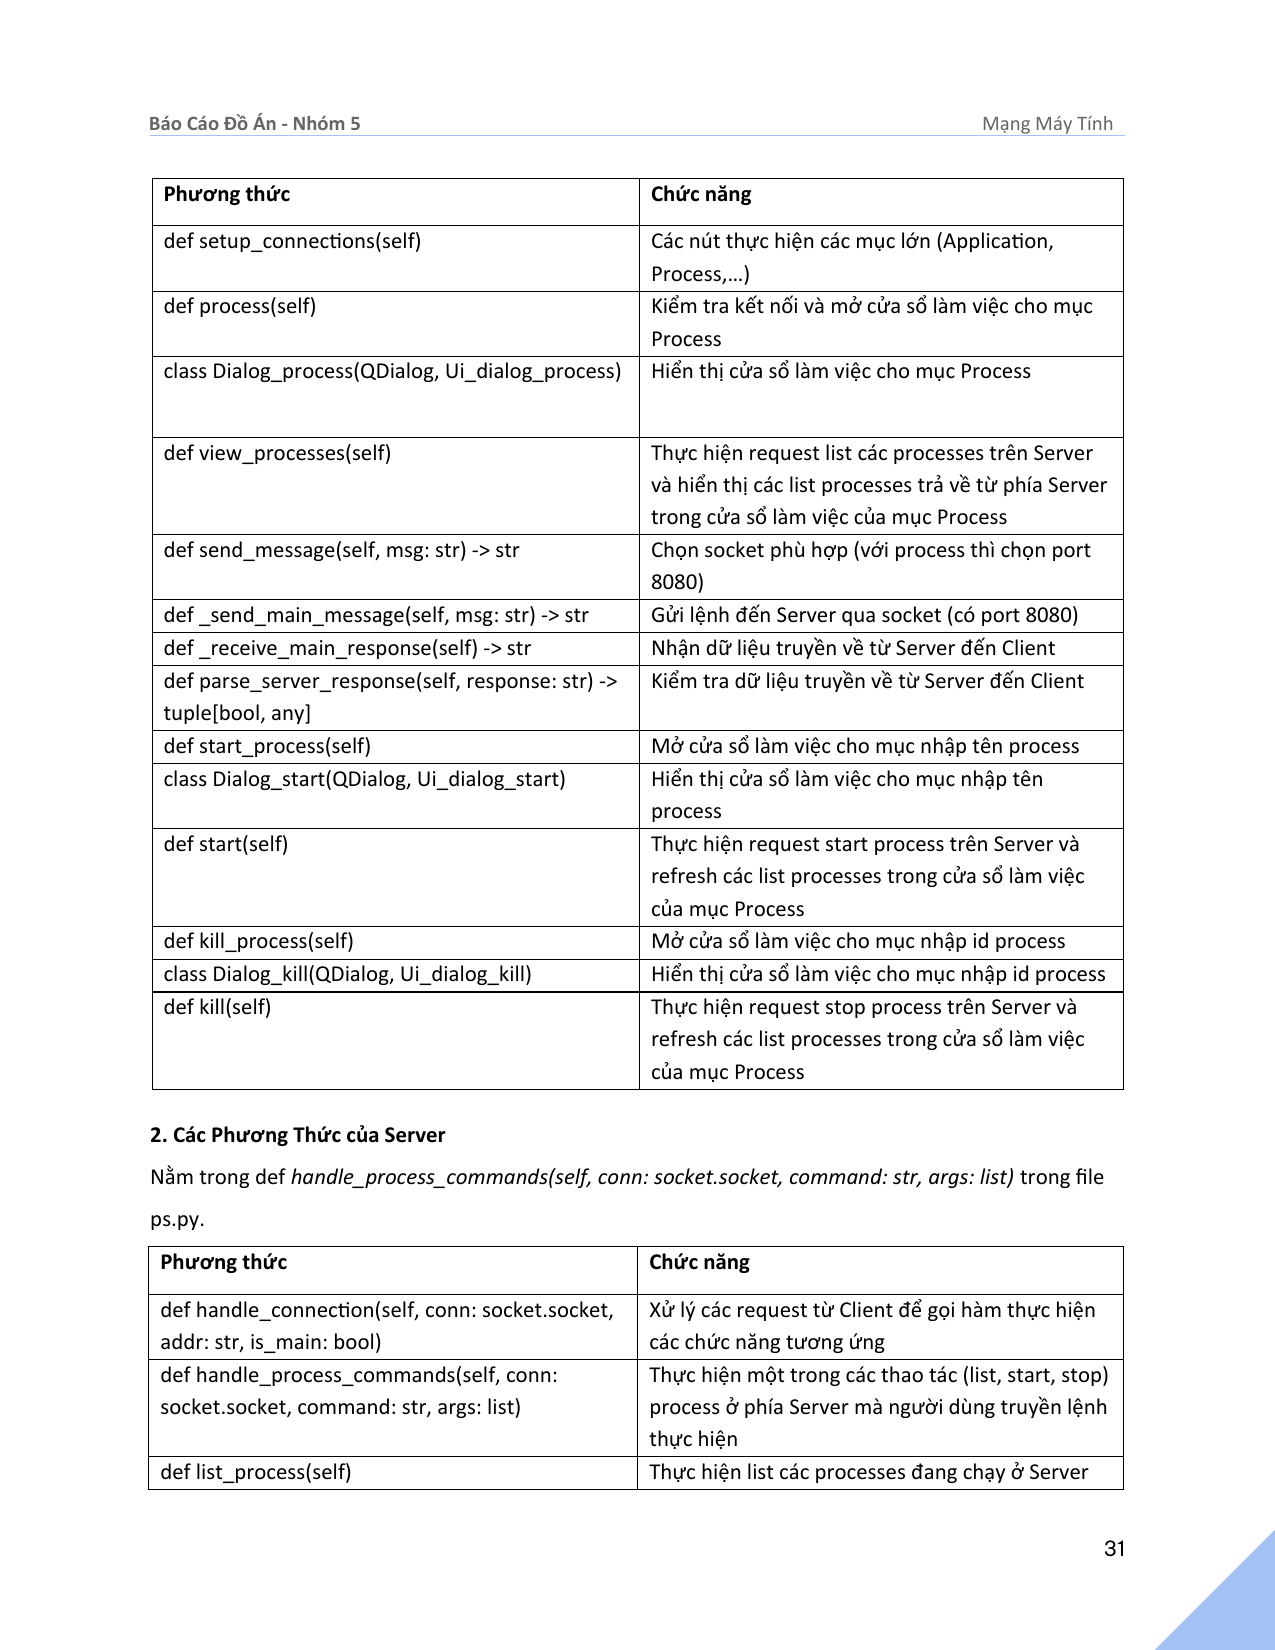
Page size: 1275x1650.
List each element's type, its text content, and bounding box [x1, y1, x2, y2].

table_cell Các nút thực hiện các mục lớn (Application, Process,…) [640, 226, 1123, 291]
table_cell Mở cửa sổ làm việc cho mục nhập tên process [640, 731, 1123, 763]
table_header Phương thức [149, 1247, 637, 1294]
table_cell Xử lý các request từ Client để gọi hàm thực hiện các chức năng tương ứng [638, 1295, 1123, 1359]
table_cell def kill_process(self) [153, 927, 639, 958]
table_cell Thực hiện request list các processes trên Server và hiển thị các list processes trả về từ phía Server trong cửa sổ làm việc của mục Process [640, 438, 1123, 534]
table_header Chức năng [638, 1247, 1123, 1294]
table_cell def parse_server_response(self, response: str) -> tuple[bool, any] [153, 666, 639, 730]
table_cell Thực hiện request stop process trên Server và refresh các list processes trong cửa sổ làm việc của mục Process [640, 993, 1123, 1089]
table_cell Hiển thị cửa sổ làm việc cho mục Process [640, 357, 1123, 437]
table_cell def send_message(self, msg: str) -> str [153, 535, 639, 599]
text 2. Các Phương Thức của Server [150, 1120, 1125, 1148]
table_cell def start_process(self) [153, 731, 639, 763]
table_cell def handle_connection(self, conn: socket.socket, addr: str, is_main: bool) [149, 1295, 637, 1359]
table_cell Hiển thị cửa sổ làm việc cho mục nhập id process [640, 960, 1123, 991]
table_cell def handle_process_commands(self, conn: socket.socket, command: str, args: list) [149, 1360, 637, 1456]
table_cell def kill(self) [153, 993, 639, 1089]
table_cell class Dialog_kill(QDialog, Ui_dialog_kill) [153, 960, 639, 991]
table_cell Nhận dữ liệu truyền về từ Server đến Client [640, 633, 1123, 665]
table_cell def _receive_main_response(self) -> str [153, 633, 639, 665]
table_cell Chọn socket phù hợp (với process thì chọn port 8080) [640, 535, 1123, 599]
table_cell class Dialog_start(QDialog, Ui_dialog_start) [153, 764, 639, 828]
table_header Phương thức [153, 179, 639, 225]
table_cell Kiểm tra dữ liệu truyền về từ Server đến Client [640, 666, 1123, 730]
text Nằm trong def handle_process_commands(self, conn: socket.socket, command: str, args: list) trong file ps.py. [150, 1162, 1125, 1232]
table_cell def _send_main_message(self, msg: str) -> str [153, 600, 639, 632]
table_cell Hiển thị cửa sổ làm việc cho mục nhập tên process [640, 764, 1123, 828]
table_cell Thực hiện một trong các thao tác (list, start, stop) process ở phía Server mà người dùng truyền lệnh thực hiện [638, 1360, 1123, 1456]
table_header Chức năng [640, 179, 1123, 225]
table_cell def setup_connections(self) [153, 226, 639, 291]
table_cell def process(self) [153, 292, 639, 356]
table_cell def view_processes(self) [153, 438, 639, 534]
table_cell Thực hiện request start process trên Server và refresh các list processes trong cửa sổ làm việc của mục Process [640, 829, 1123, 926]
table_cell def start(self) [153, 829, 639, 926]
table_cell def list_process(self) [149, 1457, 637, 1489]
table_cell Kiểm tra kết nối và mở cửa sổ làm việc cho mục Process [640, 292, 1123, 356]
table_cell Gửi lệnh đến Server qua socket (có port 8080) [640, 600, 1123, 632]
table_cell class Dialog_process(QDialog, Ui_dialog_process) [153, 357, 639, 437]
table_cell Thực hiện list các processes đang chạy ở Server [638, 1457, 1123, 1489]
table_cell Mở cửa sổ làm việc cho mục nhập id process [640, 927, 1123, 958]
